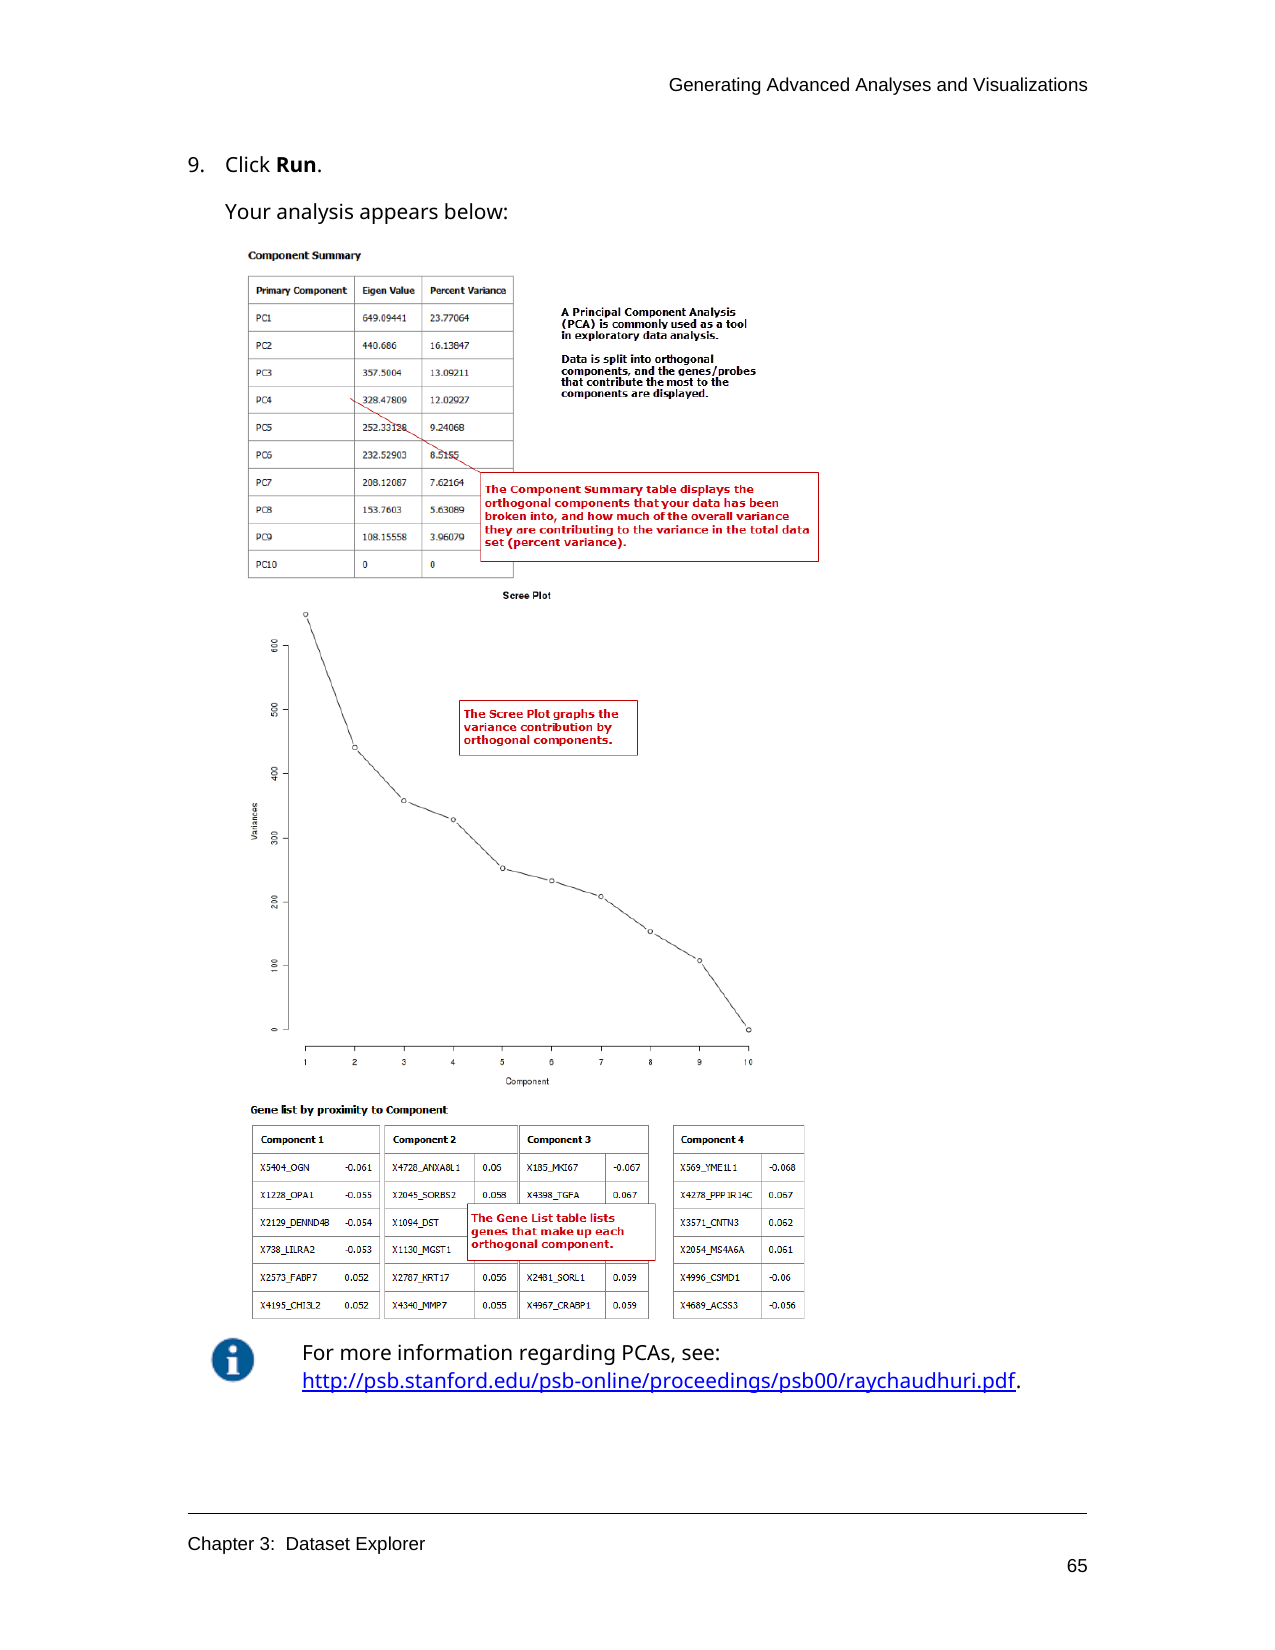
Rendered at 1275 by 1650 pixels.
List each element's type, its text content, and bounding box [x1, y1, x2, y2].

list Your analysis appears below: [225, 197, 1087, 226]
picture [225, 244, 831, 1319]
list Click Run. [187, 150, 1087, 178]
table_header [176, 1338, 291, 1413]
picture [205, 1337, 262, 1383]
table_header For more information regarding PCAs, see: http://psb.stanford.edu/psb-online/proceedings/psb00/raychaudhuri.pdf. [291, 1338, 1099, 1413]
